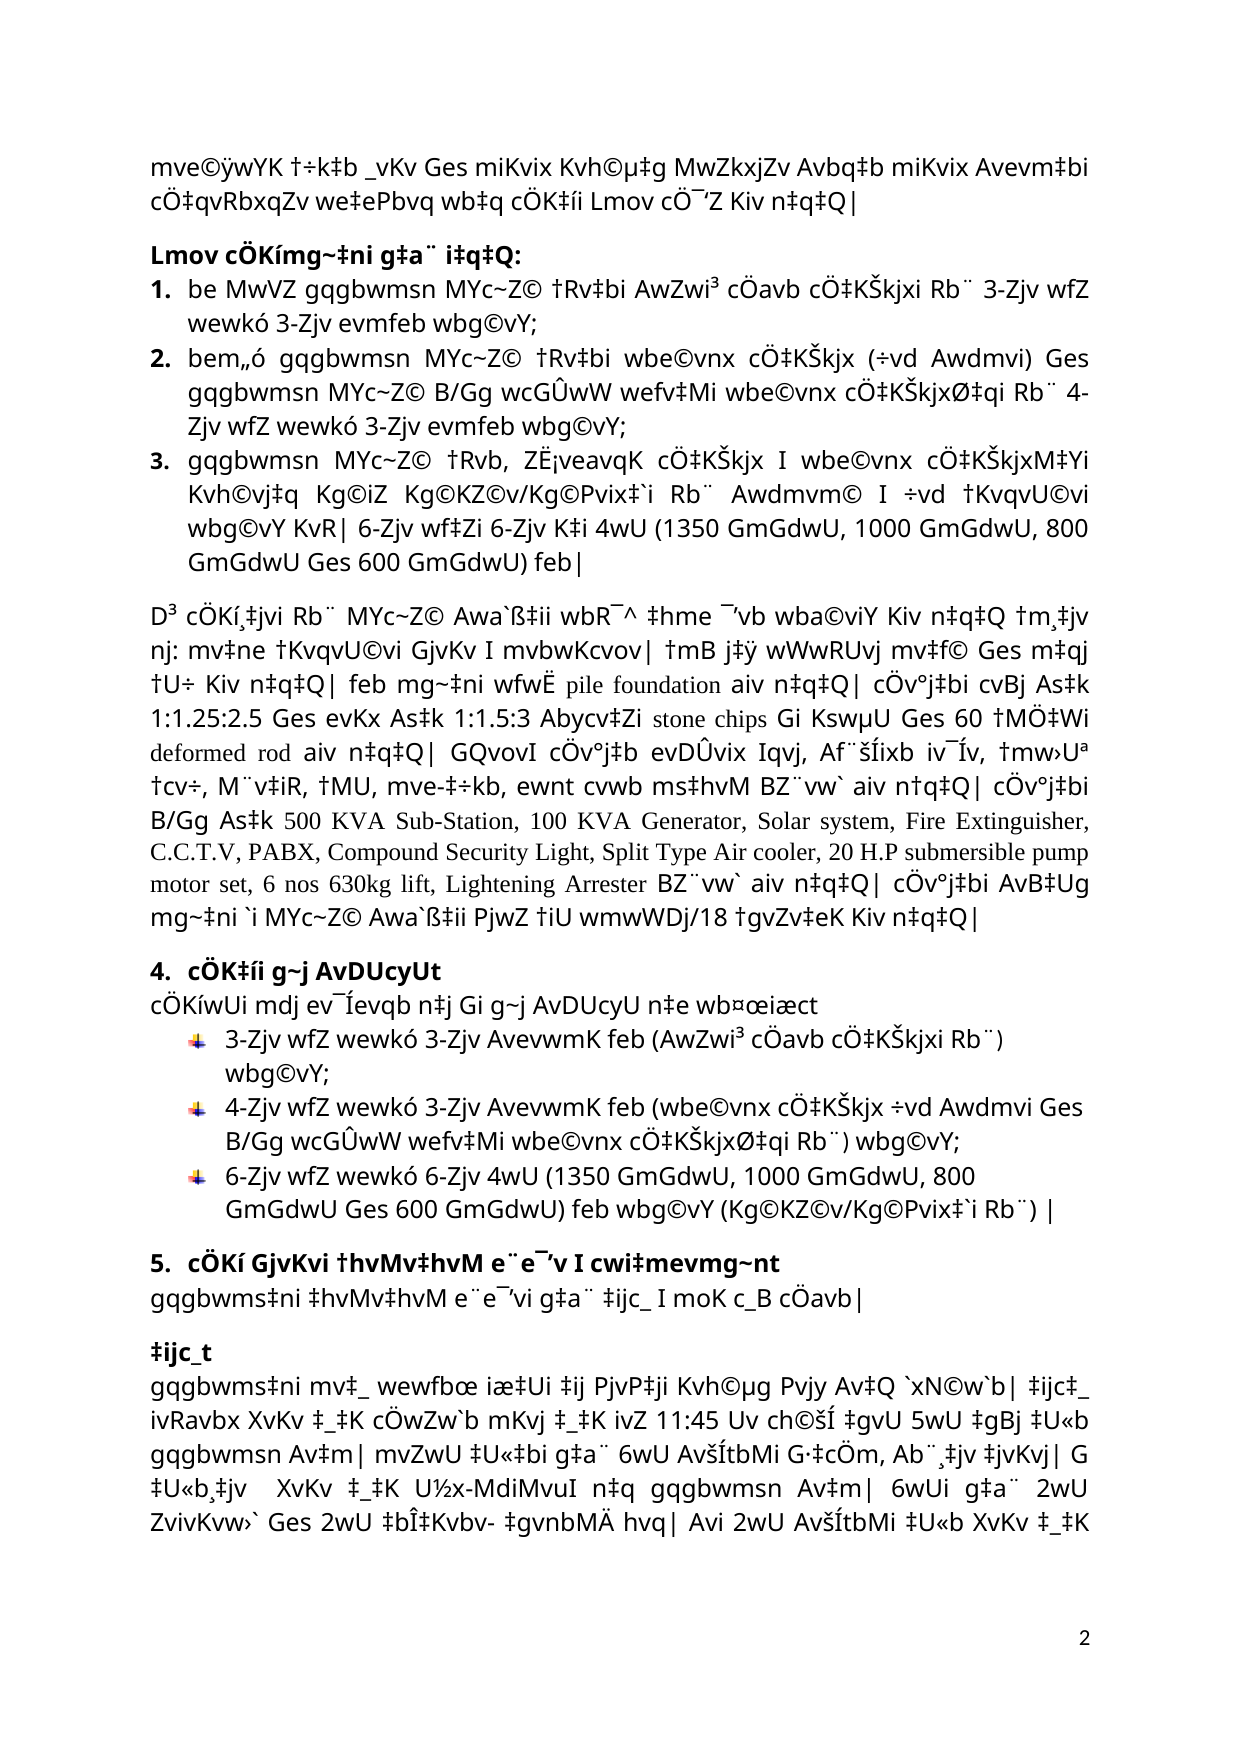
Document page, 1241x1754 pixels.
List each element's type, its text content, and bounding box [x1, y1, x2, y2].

list 6-Zjv wfZ wewkó 6-Zjv 4wU (1350 GmGdwU, 1000 GmGdwU, 800 GmGdwU Ges 600 GmGdwU) feb wbg©vY (Kg©KZ©v/Kg©Pvix‡`i Rb¨) | [187, 1158, 1090, 1226]
text cÖKíwUi mdj ev¯Íevqb n‡j Gi g~j AvDUcyU n‡e wb¤œiæct [150, 988, 1090, 1022]
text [150, 150, 1090, 218]
text D³ cÖKí¸‡jvi Rb¨ MYc~Z© Awa`ß‡ii wbR¯^ ‡hme ¯’vb wba©viY Kiv n‡q‡Q †m¸‡jv nj: mv‡ne †KvqvU©vi GjvKv I mvbwKcvov| †mB j‡ÿ wWwRUvj mv‡f© Ges m‡qj †U÷ Kiv n‡q‡Q| feb mg~‡ni wfwË pile foundation aiv n‡q‡Q| cÖv°j‡bi cvBj As‡k 1:1.25:2.5 Ges evKx As‡k 1:1.5:3 Abycv‡Zi stone chips Gi KswµU Ges 60 †MÖ‡Wi deformed rod aiv n‡q‡Q| GQvovI cÖv°j‡b evDÛvix Iqvj, Af¨šÍixb iv¯Ív, †mw›Uª †cv÷, M¨v‡iR, †MU, mve-‡÷kb, ewnt cvwb ms‡hvM BZ¨vw` aiv n†q‡Q| cÖv°j‡bi B/Gg As‡k 500 KVA Sub-Station, 100 KVA Generator, Solar system, Fire Extinguisher, C.C.T.V, PABX, Compound Security Light, Split Type Air cooler, 20 H.P submersible pump motor set, 6 nos 630kg lift, Lightening Arrester BZ¨vw` aiv n‡q‡Q| cÖv°j‡bi AvB‡Ug mg~‡ni `i MYc~Z© Awa`ß‡ii PjwZ †iU wmwWDj/18 †gvZv‡eK Kiv n‡q‡Q| [150, 598, 1090, 934]
text Lmov cÖKímg~‡ni g‡a¨ i‡q‡Q: [150, 238, 1090, 272]
text ‡ijc_t [150, 1334, 1090, 1368]
list bem„ó gqgbwmsn MYc~Z© †Rv‡bi wbe©vnx cÖ‡KŠkjx (÷vd Awdmvi) Ges gqgbwmsn MYc~Z© B/Gg wcGÛwW wefv‡Mi wbe©vnx cÖ‡KŠkjxØ‡qi Rb¨ 4-Zjv wfZ wewkó 3-Zjv evmfeb wbg©vY; [150, 340, 1090, 442]
subtitle cÖK‡íi g~j AvDUcyUt [150, 954, 1090, 988]
list 4-Zjv wfZ wewkó 3-Zjv AvevwmK feb (wbe©vnx cÖ‡KŠkjx ÷vd Awdmvi Ges B/Gg wcGÛwW wefv‡Mi wbe©vnx cÖ‡KŠkjxØ‡qi Rb¨) wbg©vY; [187, 1090, 1090, 1158]
picture [188, 1168, 206, 1185]
picture [188, 1100, 206, 1117]
list gqgbwmsn MYc~Z© †Rvb, ZË¡veavqK cÖ‡KŠkjx I wbe©vnx cÖ‡KŠkjxM‡Yi Kvh©vj‡q Kg©iZ Kg©KZ©v/Kg©Pvix‡`i Rb¨ Awdmvm© I ÷vd †KvqvU©vi wbg©vY KvR| 6-Zjv wf‡Zi 6-Zjv K‡i 4wU (1350 GmGdwU, 1000 GmGdwU, 800 GmGdwU Ges 600 GmGdwU) feb| [150, 442, 1090, 579]
list be MwVZ gqgbwmsn MYc~Z© †Rv‡bi AwZwi³ cÖavb cÖ‡KŠkjxi Rb¨ 3-Zjv wfZ wewkó 3-Zjv evmfeb wbg©vY; [150, 272, 1090, 340]
list 3-Zjv wfZ wewkó 3-Zjv AvevwmK feb (AwZwi³ cÖavb cÖ‡KŠkjxi Rb¨) wbg©vY; [187, 1022, 1090, 1090]
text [150, 1368, 1090, 1538]
picture [188, 1032, 206, 1049]
subtitle cÖKí GjvKvi †hvMv‡hvM e¨e¯’v I cwi‡mevmg~nt [150, 1246, 1090, 1280]
text gqgbwms‡ni ‡hvMv‡hvM e¨e¯’vi g‡a¨ ‡ijc_ I moK c_B cÖavb| [150, 1280, 1090, 1314]
